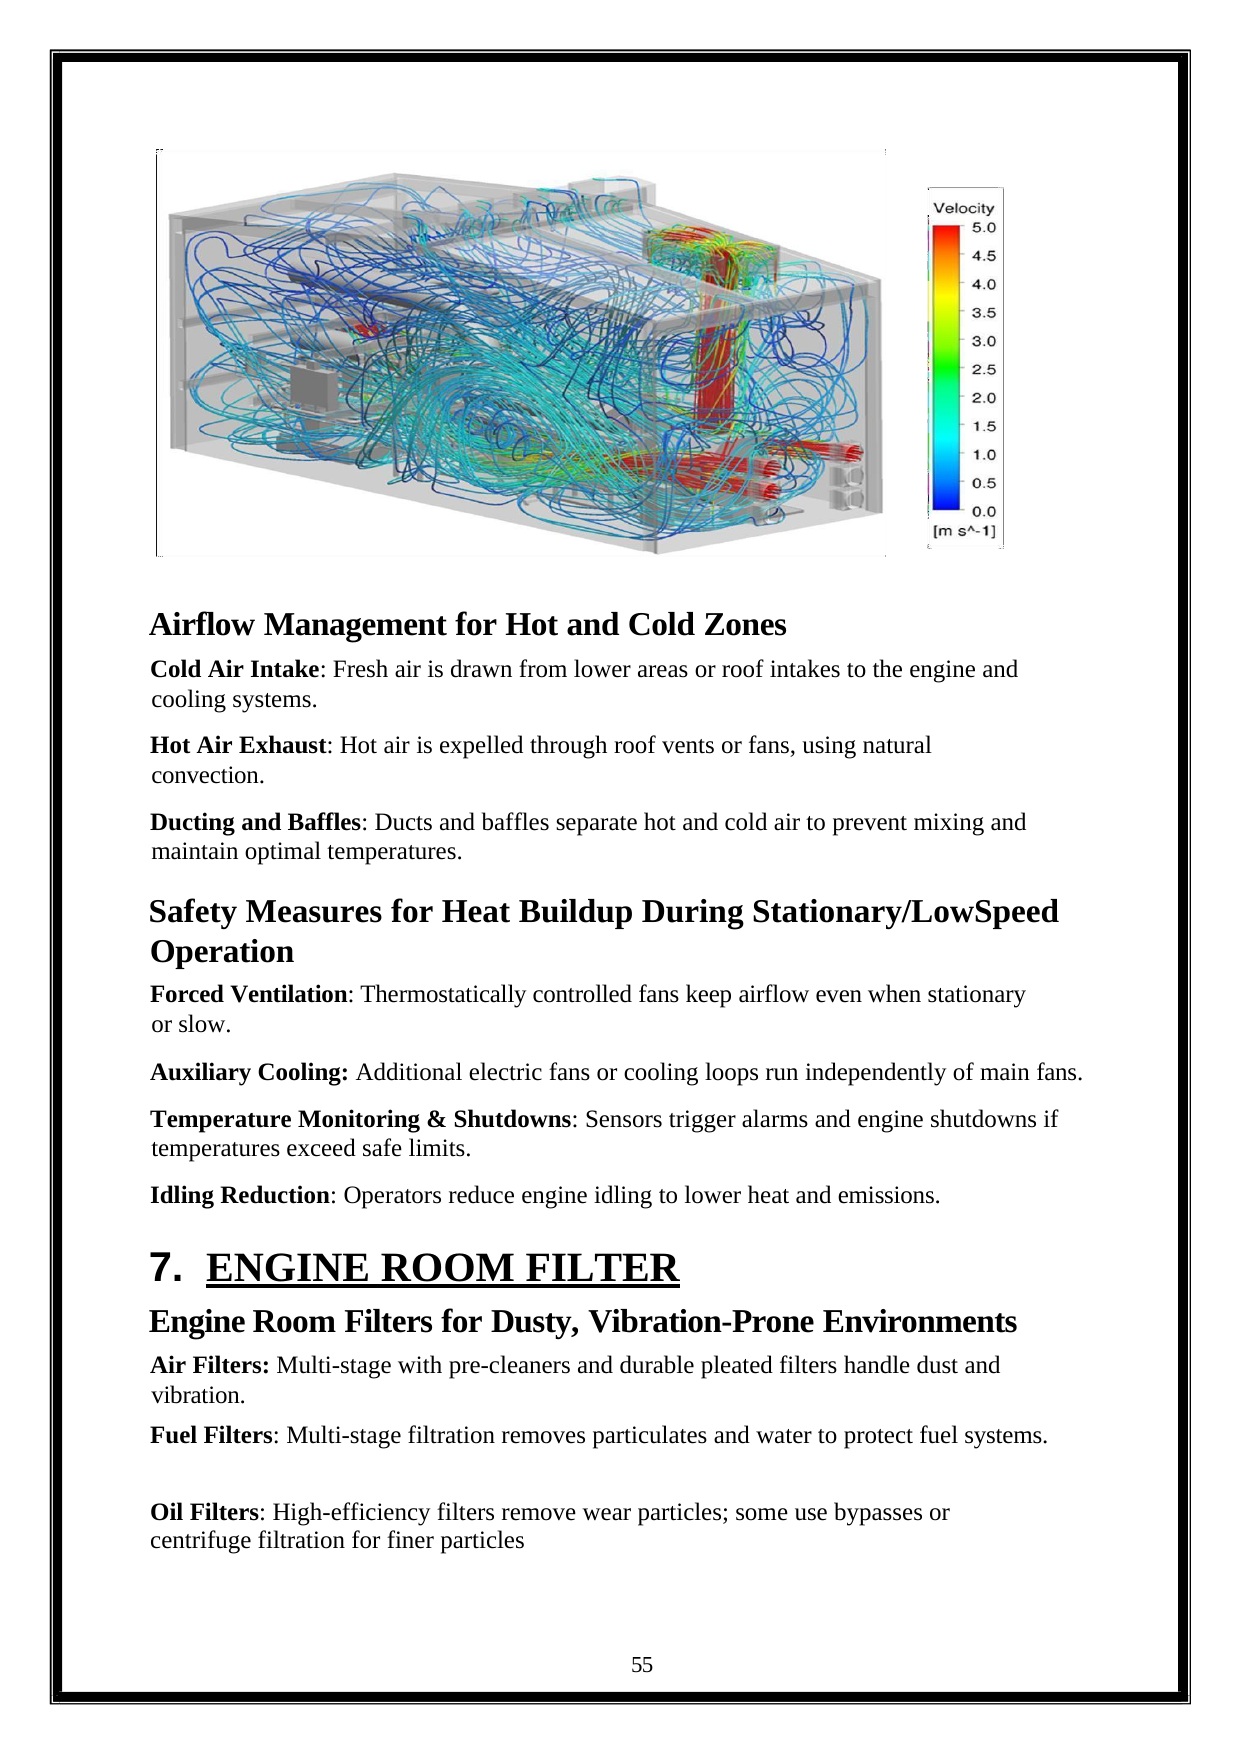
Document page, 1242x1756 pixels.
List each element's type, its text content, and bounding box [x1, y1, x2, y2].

text Ducting and Baffles: Ducts and baffles separate hot and cold air to prevent mixing and maintain optimal temperatures. [150, 807, 1085, 865]
text Auxiliary Cooling: Additional electric fans or cooling loops run independently of main fans. [150, 1057, 1085, 1085]
text Hot Air Exhaust: Hot air is expelled through roof vents or fans, using natural convection. [150, 731, 1051, 789]
subtitle Airflow Management for Hot and Cold Zones [148, 605, 1197, 643]
subtitle ENGINE ROOM FILTER [148, 1242, 1197, 1290]
text Oil Filters: High-efficiency filters remove wear particles; some use bypasses or centrifuge filtration for finer particles [150, 1497, 1051, 1554]
text Forced Ventilation: Thermostatically controlled fans keep airflow even when stationary or slow. [150, 979, 1051, 1038]
text Temperature Monitoring & Shutdowns: Sensors trigger alarms and engine shutdowns if temperatures exceed safe limits. [150, 1104, 1083, 1162]
subtitle Safety Measures for Heat Buildup During Stationary/LowSpeed Operation [148, 892, 1197, 969]
picture [156, 149, 1004, 557]
text Idling Reduction: Operators reduce engine idling to lower heat and emissions. [150, 1180, 1197, 1208]
subtitle Engine Room Filters for Dusty, Vibration-Prone Environments [148, 1301, 1197, 1339]
text Cold Air Intake: Fresh air is drawn from lower areas or roof intakes to the engine and cooling systems. [150, 654, 1085, 712]
text Fuel Filters: Multi-stage filtration removes particulates and water to protect fuel systems. [150, 1420, 1051, 1449]
text Air Filters: Multi-stage with pre-cleaners and durable pleated filters handle dust and vibration. [150, 1350, 1051, 1409]
